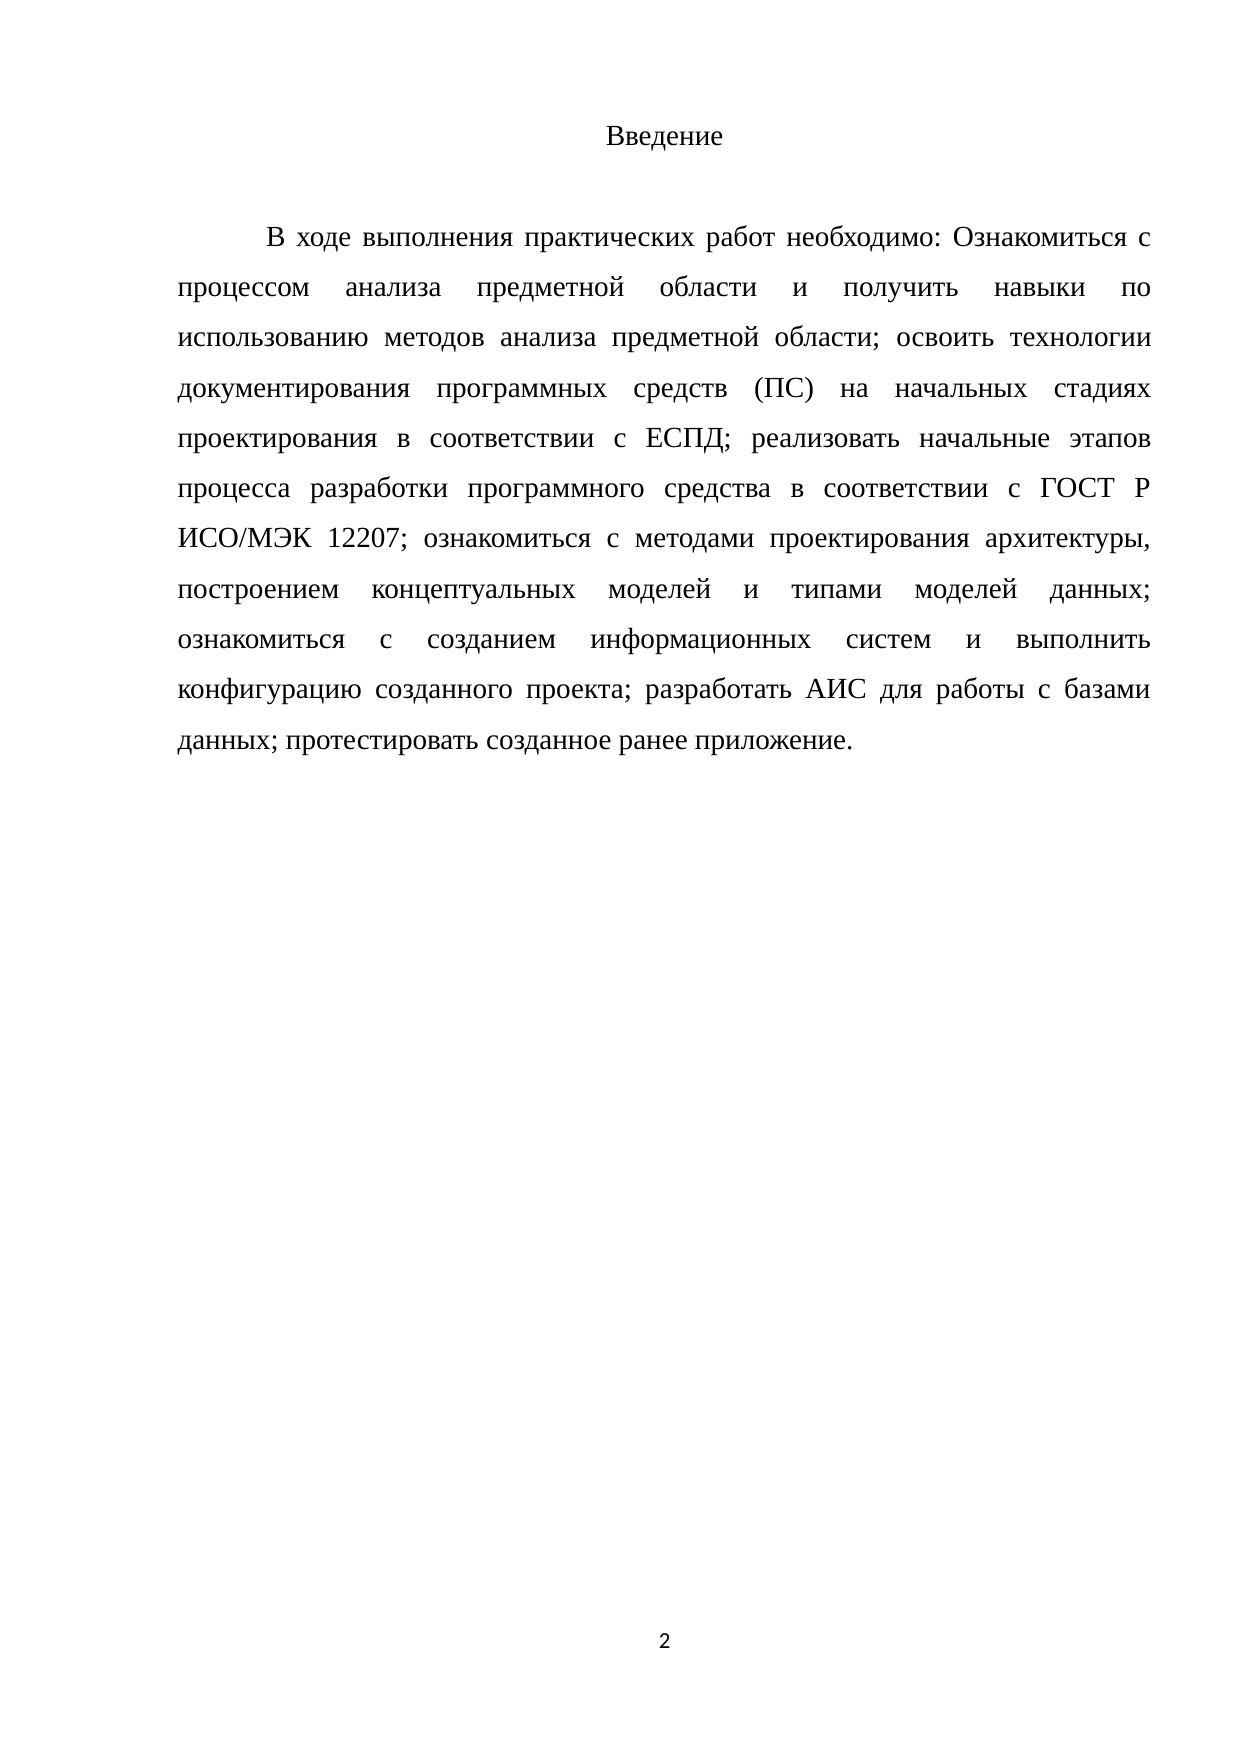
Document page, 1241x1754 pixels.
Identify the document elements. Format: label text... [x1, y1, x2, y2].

text Введение [177, 118, 1152, 152]
text В ходе выполнения практических работ необходимо: Ознакомиться с процессом анализа предметной области и получить навыки по использованию методов анализа предметной области; освоить технологии документирования программных средств (ПС) на начальных стадиях проектирования в соответствии с ЕСПД; реализовать начальные этапов процесса разработки программного средства в соответствии с ГОСТ Р ИСО/МЭК 12207; ознакомиться с методами проектирования архитектуры, построением концептуальных моделей и типами моделей данных; ознакомиться с созданием информационных систем и выполнить конфигурацию созданного проекта; разработать АИС для работы с базами данных; протестировать созданное ранее приложение. [177, 219, 1152, 755]
